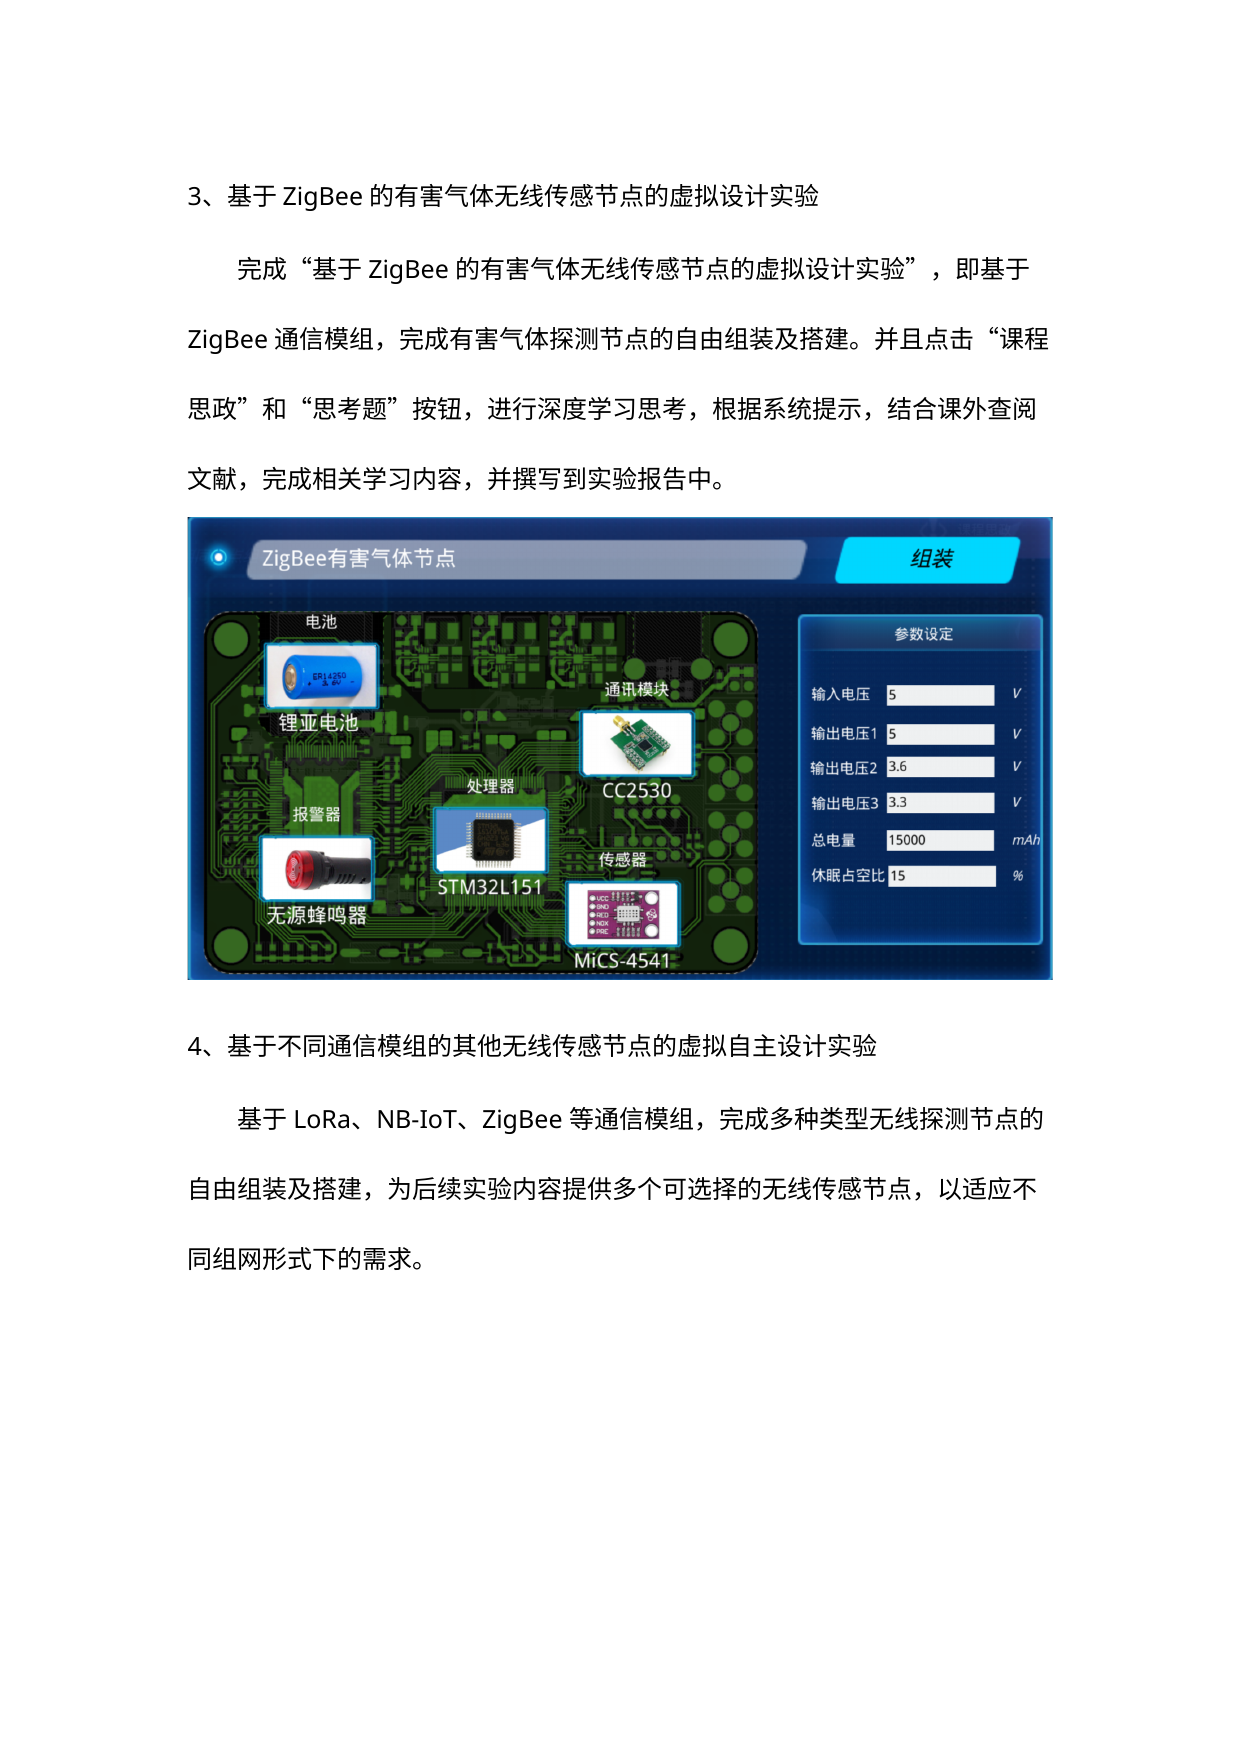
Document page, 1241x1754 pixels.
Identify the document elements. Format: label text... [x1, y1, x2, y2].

text 完成“基于 ZigBee 的有害气体无线传感节点的虚拟设计实验”，即基于 ZigBee 通信模组，完成有害气体探测节点的自由组装及搭建。并且点击“课程思政”和“思考题”按钮，进行深度学习思考，根据系统提示，结合课外查阅文献，完成相关学习内容，并撰写到实验报告中。 [187, 235, 1053, 510]
picture [187, 517, 1053, 980]
text 基于 LoRa、NB-IoT、ZigBee 等通信模组，完成多种类型无线探测节点的自由组装及搭建，为后续实验内容提供多个可选择的无线传感节点，以适应不同组网形式下的需求。 [187, 1085, 1053, 1290]
text 3、基于 ZigBee 的有害气体无线传感节点的虚拟设计实验 [187, 162, 1053, 227]
text 4、基于不同通信模组的其他无线传感节点的虚拟自主设计实验 [187, 1012, 1053, 1077]
